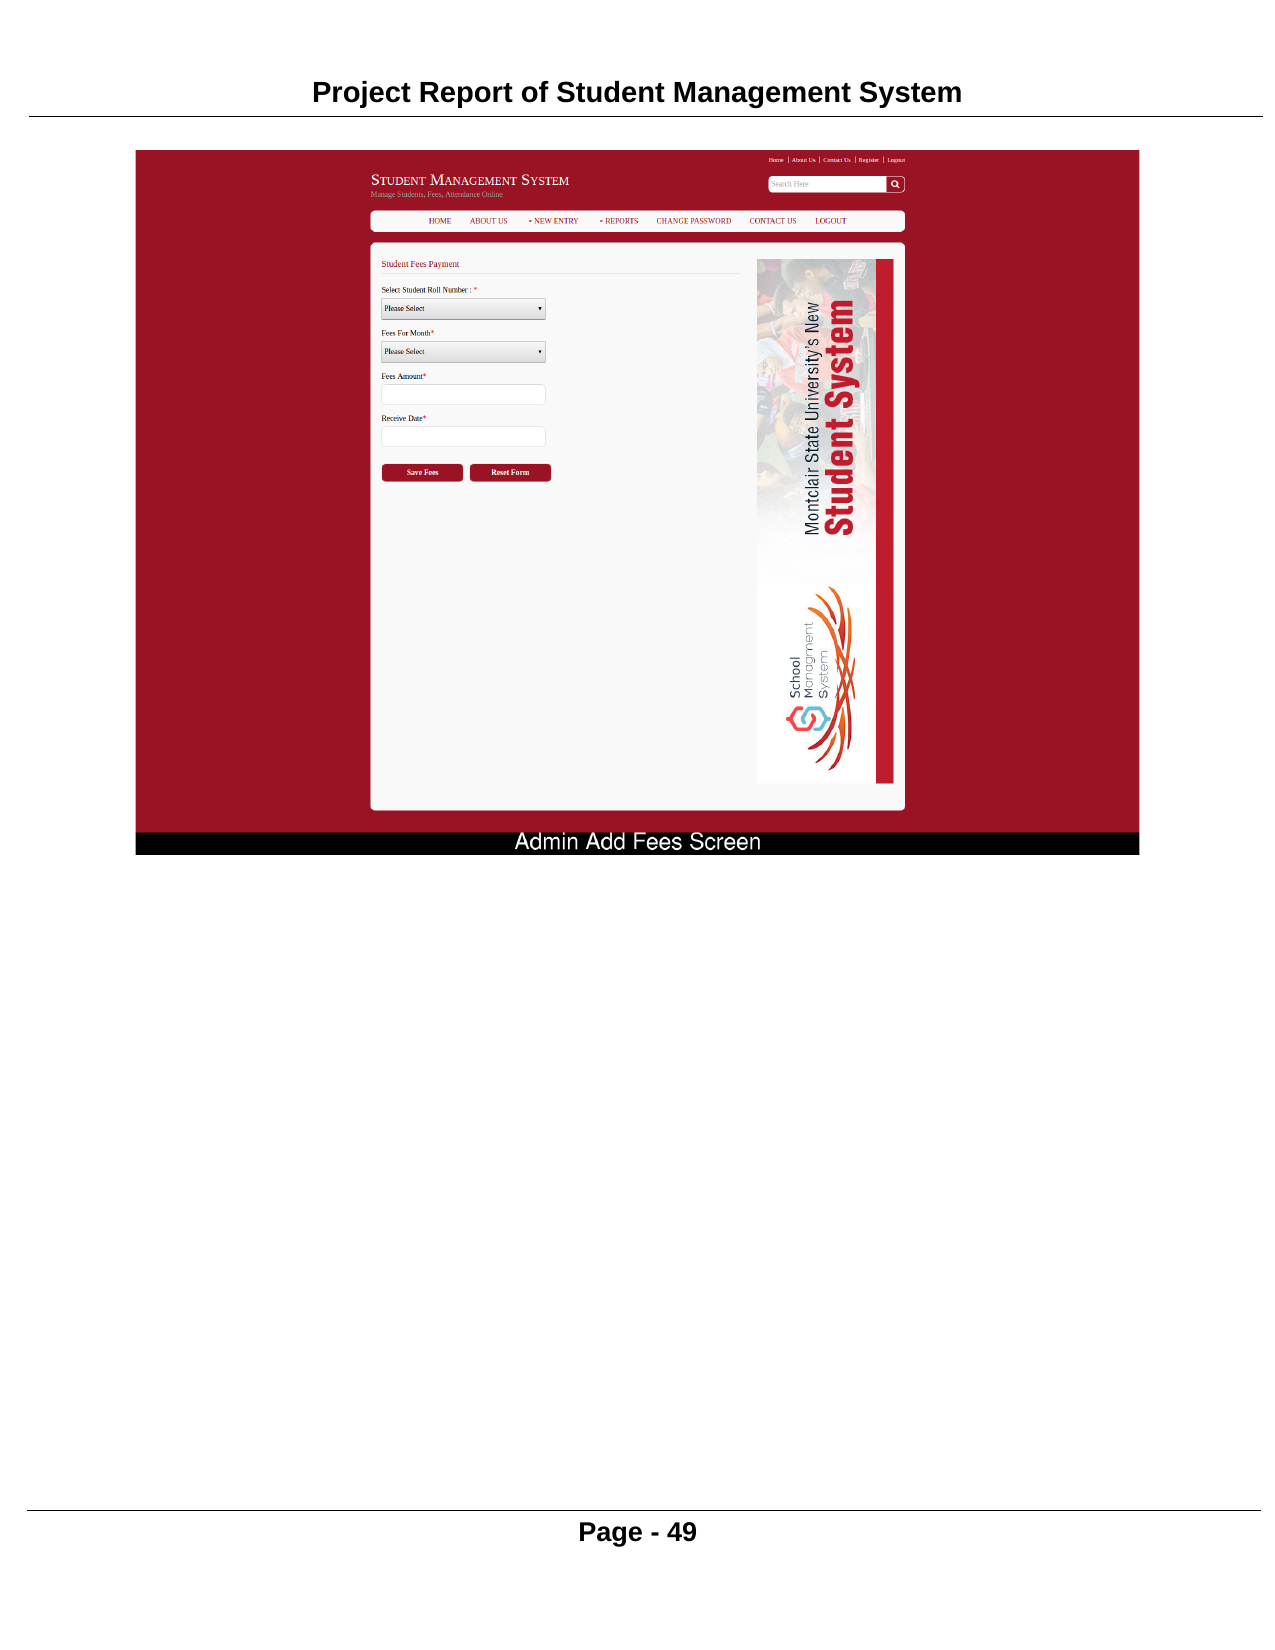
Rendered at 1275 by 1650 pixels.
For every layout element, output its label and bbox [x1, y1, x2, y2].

picture [135, 150, 1140, 855]
